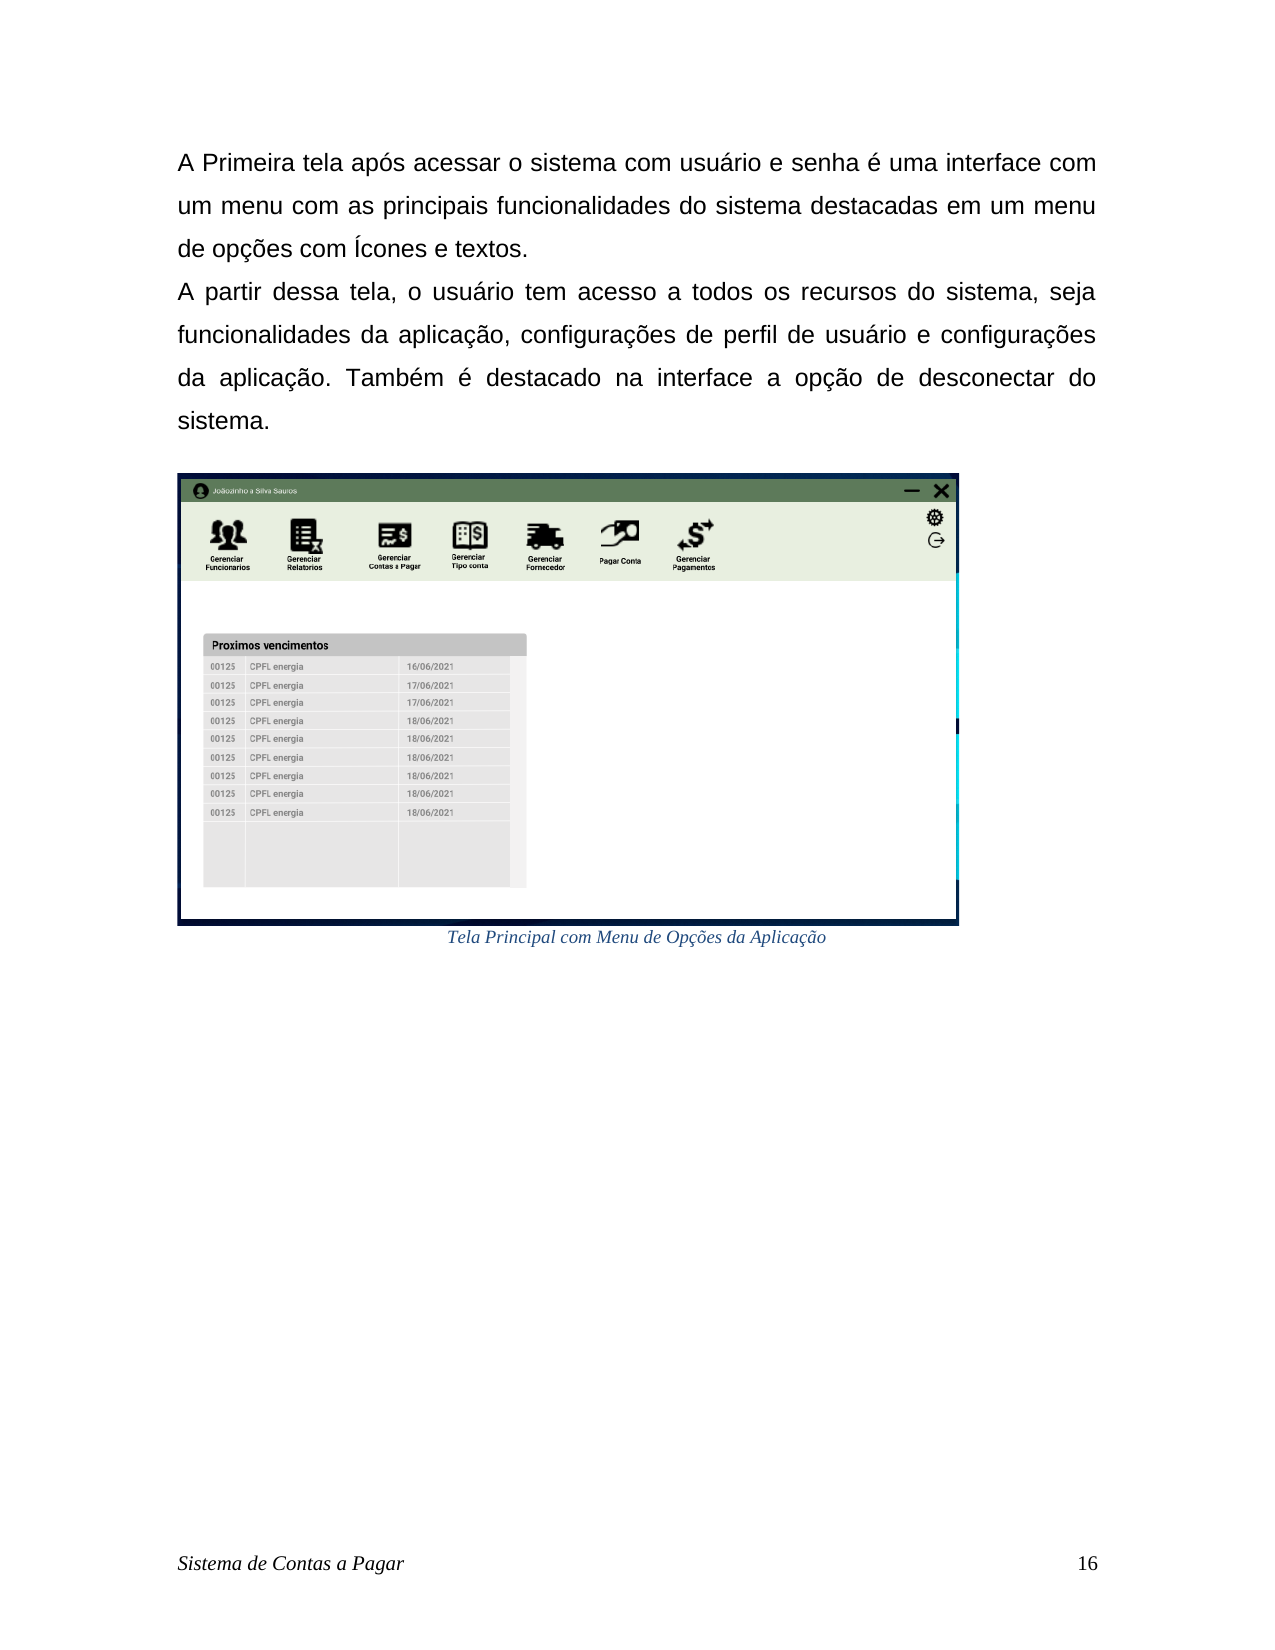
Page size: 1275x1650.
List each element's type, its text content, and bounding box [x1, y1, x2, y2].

subtitle A partir dessa tela, o usuário tem acesso a todos os recursos do sistema, seja funcionalidades da aplicação, configurações de perfil de usuário e configurações da aplicação. Também é destacado na interface a opção de desconectar do sistema. [177, 277, 1098, 435]
picture [177, 473, 960, 926]
subtitle A Primeira tela após acessar o sistema com usuário e senha é uma interface com um menu com as principais funcionalidades do sistema destacadas em um menu de opções com Ícones e textos. [177, 148, 1098, 263]
text Tela Principal com Menu de Opções da Aplicação [177, 926, 1098, 947]
